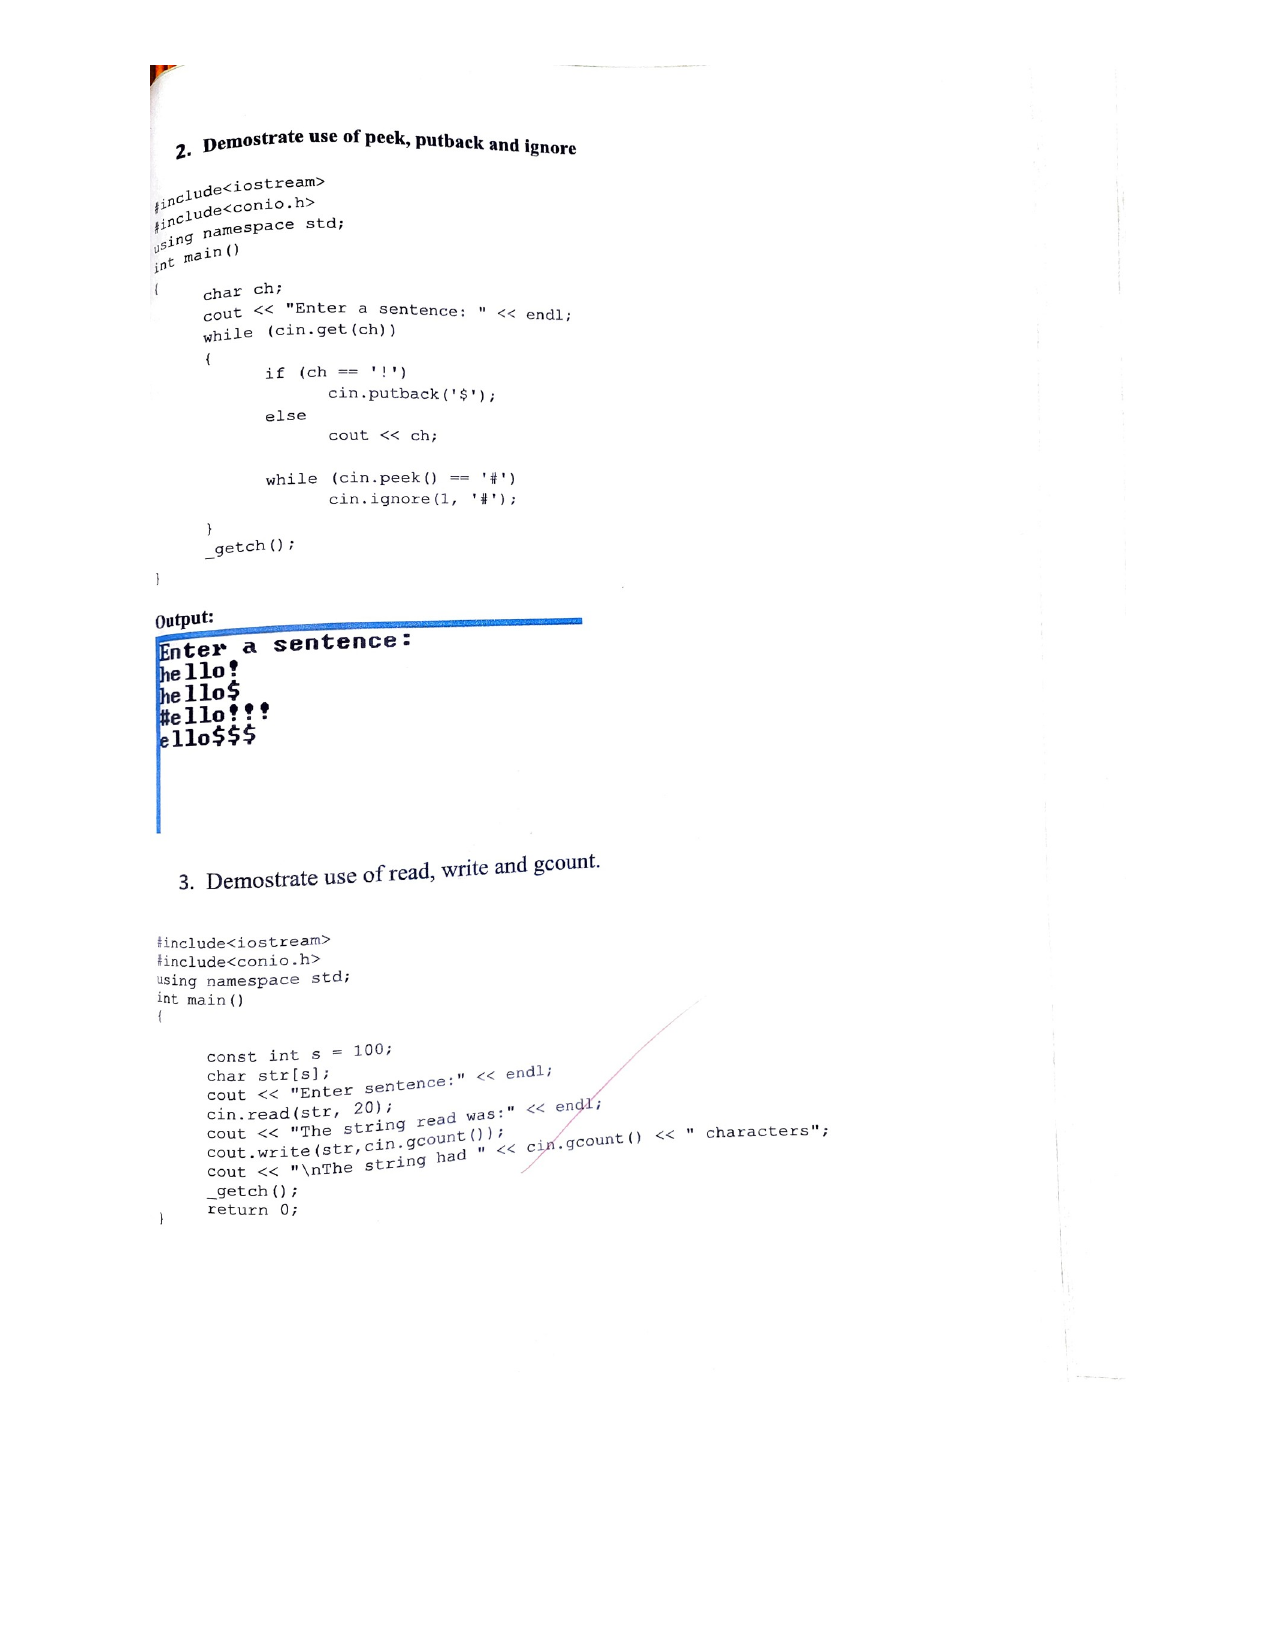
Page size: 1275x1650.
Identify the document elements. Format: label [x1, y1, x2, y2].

picture [150, 65, 1126, 1382]
